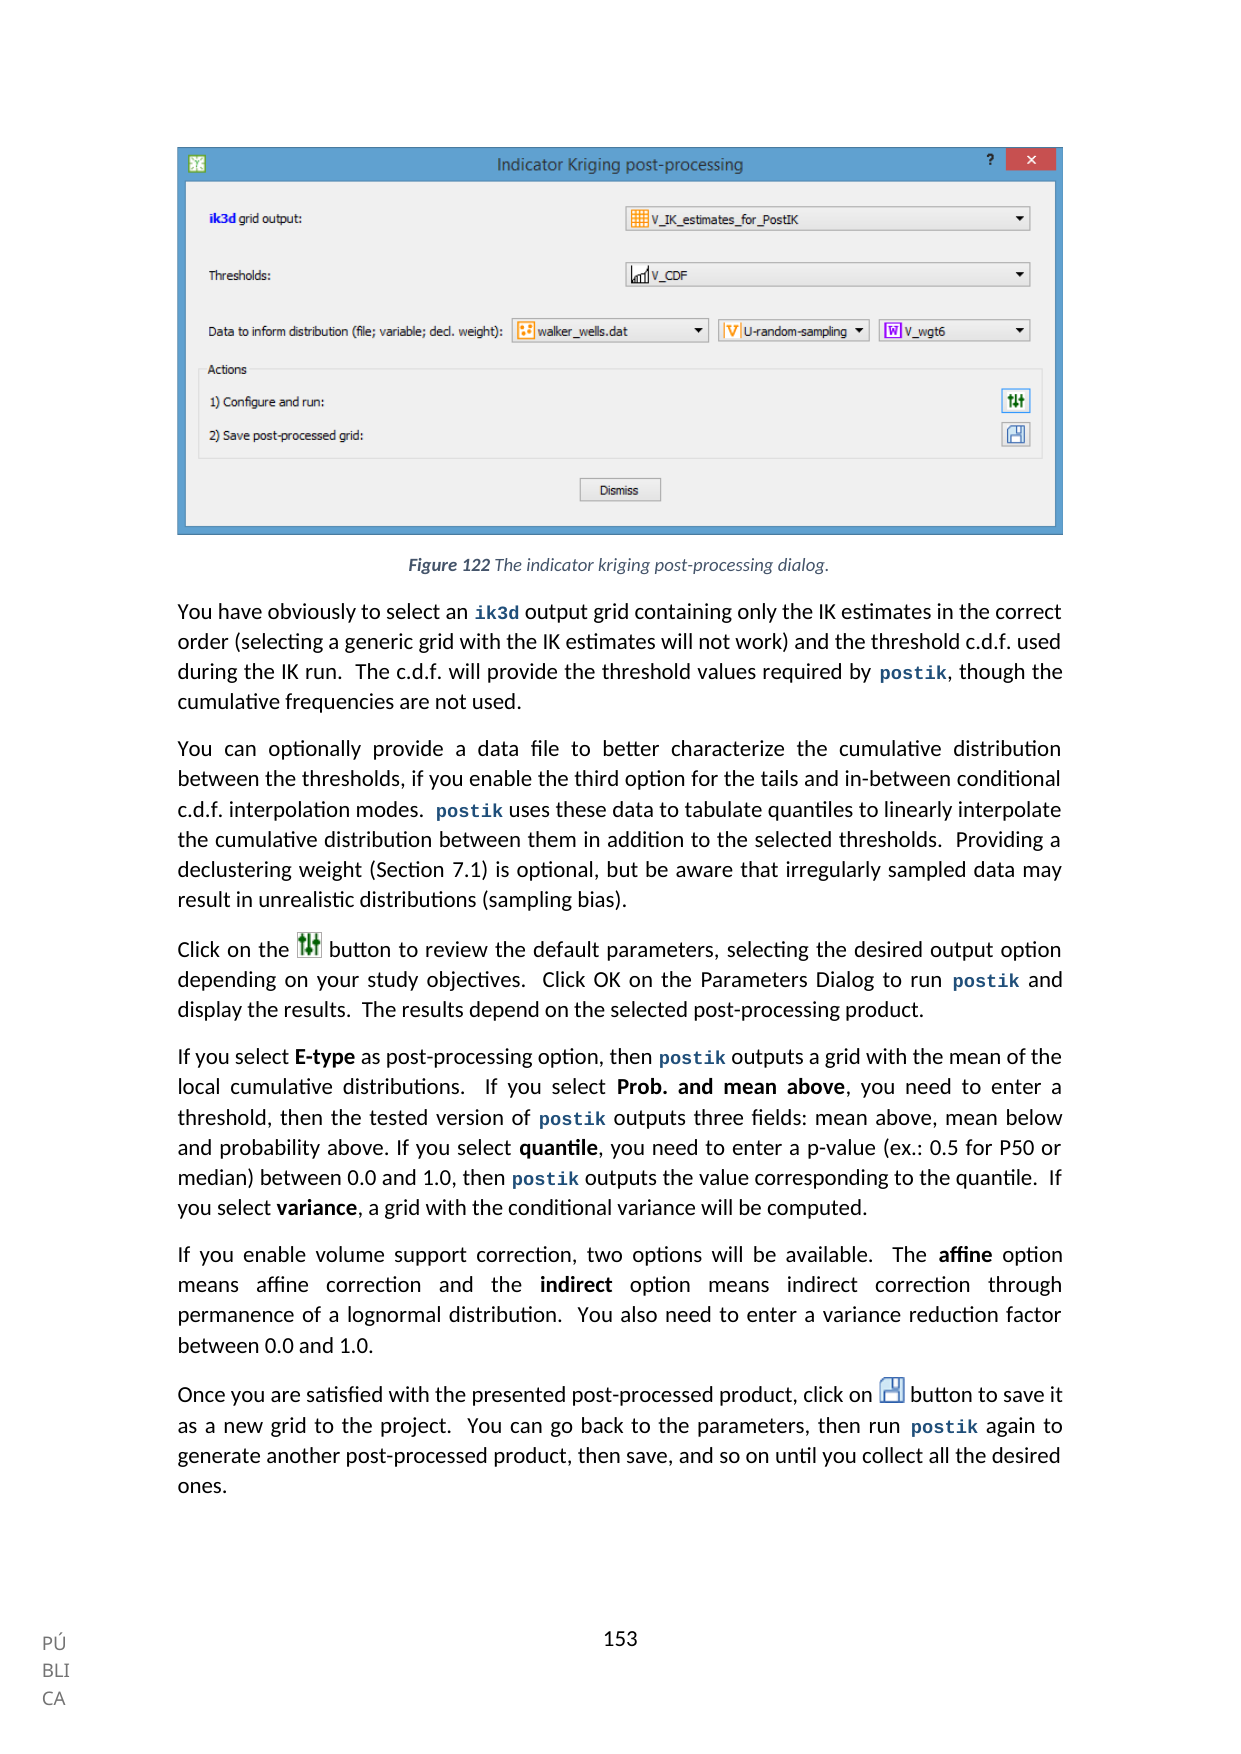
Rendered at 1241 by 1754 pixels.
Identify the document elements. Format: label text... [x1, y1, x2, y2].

text You have obviously to select an ik3d output grid containing only the IK estimates in the correct order (selecting a generic grid with the IK estimates will not work) and the threshold c.d.f. used during the IK run. The c.d.f. will provide the threshold values required by postik, though the cumulative frequencies are not used. [177, 597, 1063, 716]
text Once you are satisfied with the presented post-processed product, click on button to save it as a new grid to the project. You can go back to the parameters, then run postik again to generate another post-processed product, then save, and so on until you collect all the desired ones. [177, 1378, 1063, 1499]
text You can optionally provide a data file to better characterize the cumulative distribution between the thresholds, if you enable the third option for the tails and in-between conditional c.d.f. interpolation modes. postik uses these data to tabulate quantiles to linearly interpolate the cumulative distribution between them in addition to the selected thresholds. Providing a declustering weight (Section 7.1) is optional, but be aware that irregularly sampled data may result in unrealistic distributions (sampling bias). [177, 734, 1063, 913]
picture [298, 933, 321, 957]
text Click on the button to review the default parameters, selecting the desired output option depending on your study objectives. Click OK on the Parameters Dialog to run postik and display the results. The results depend on the selected post-processing product. [177, 932, 1063, 1023]
picture [177, 147, 1063, 535]
text Figure 122 The indicator kriging post-processing dialog. [177, 553, 1063, 576]
text If you enable volume support correction, two options will be available. The affine option means affine correction and the indirect option means indirect correction through permanence of a lognormal distribution. You also need to enter a variance reduction factor between 0.0 and 1.0. [177, 1240, 1063, 1359]
picture [879, 1377, 905, 1403]
text If you select E-type as post-processing option, then postik outputs a grid with the mean of the local cumulative distributions. If you select Prob. and mean above, you need to enter a threshold, then the tested version of postik outputs three fields: mean above, mean below and probability above. If you select quantile, you need to enter a p-value (ex.: 0.5 for P50 or median) between 0.0 and 1.0, then postik outputs the value corresponding to the quantile. If you select variance, a grid with the conditional variance will be computed. [177, 1042, 1063, 1221]
